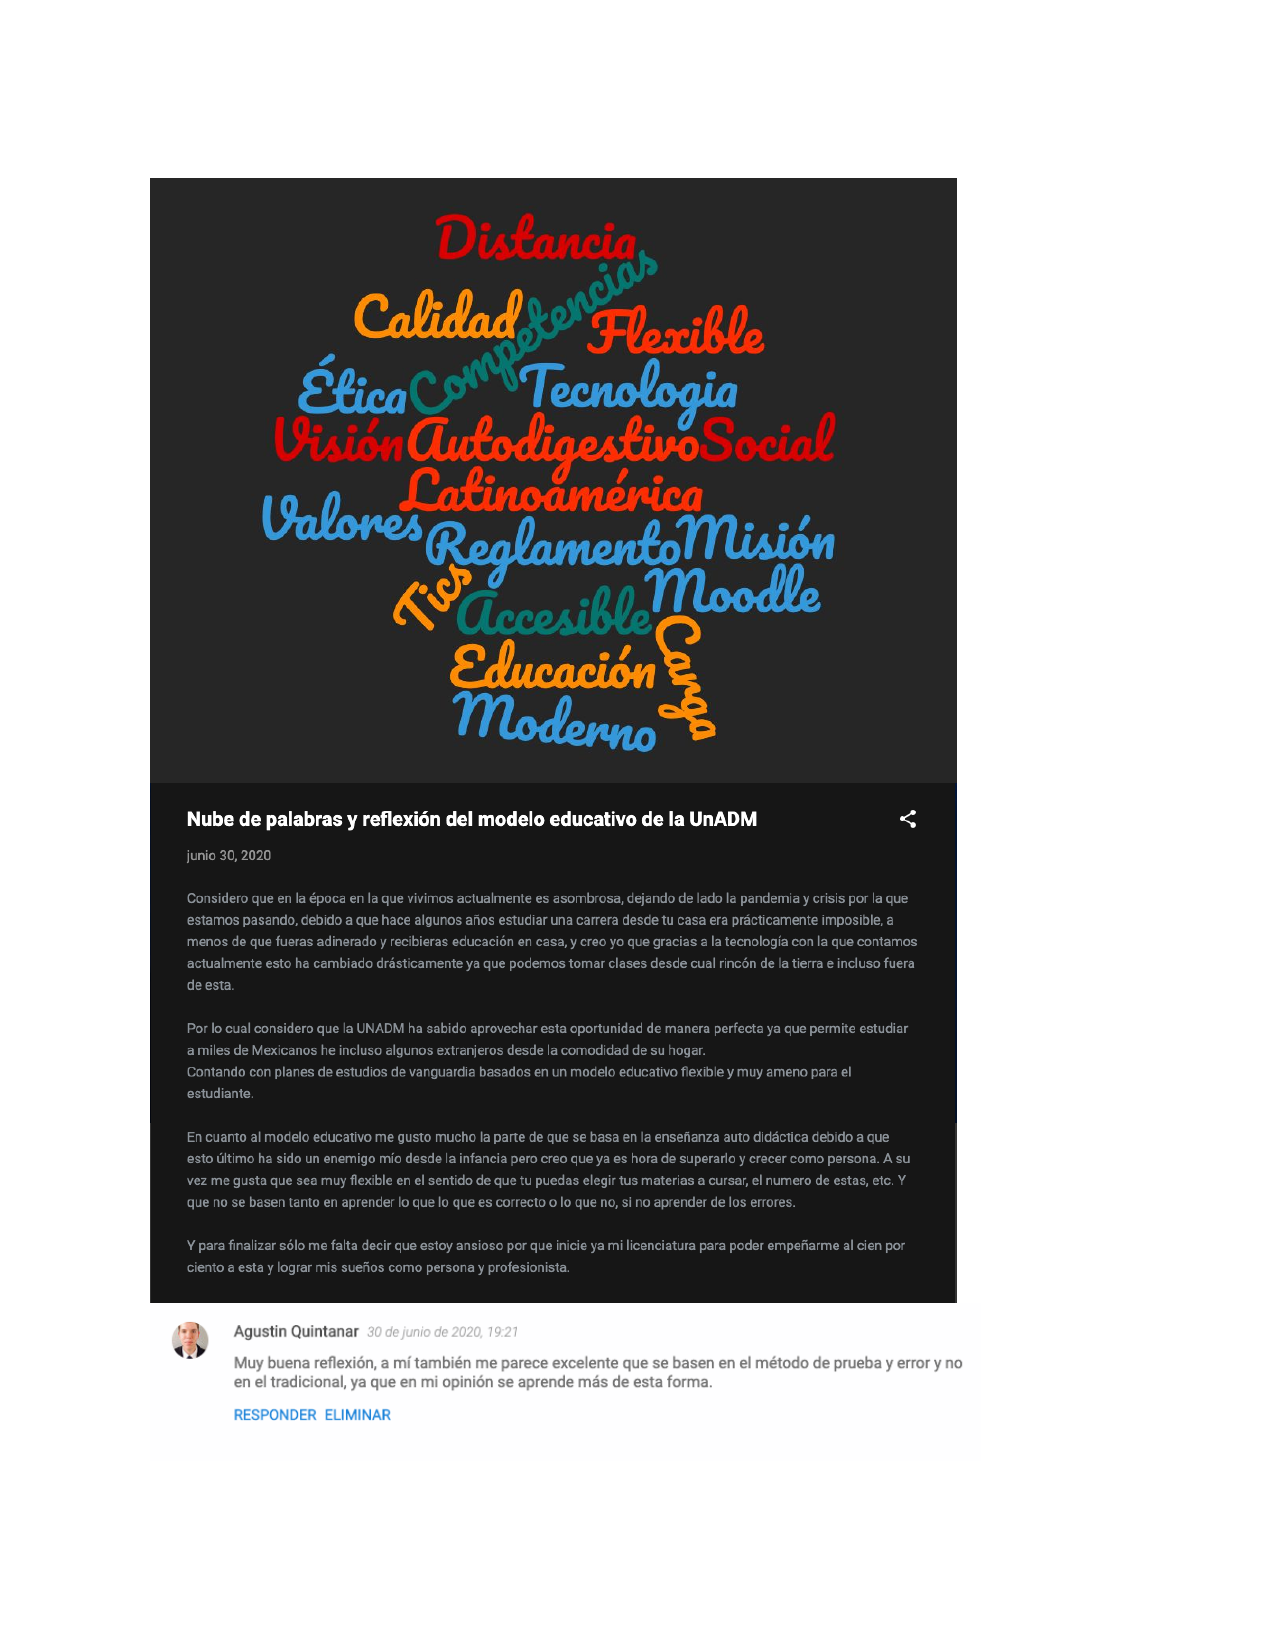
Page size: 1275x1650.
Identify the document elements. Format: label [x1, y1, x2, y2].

picture [150, 178, 982, 1461]
